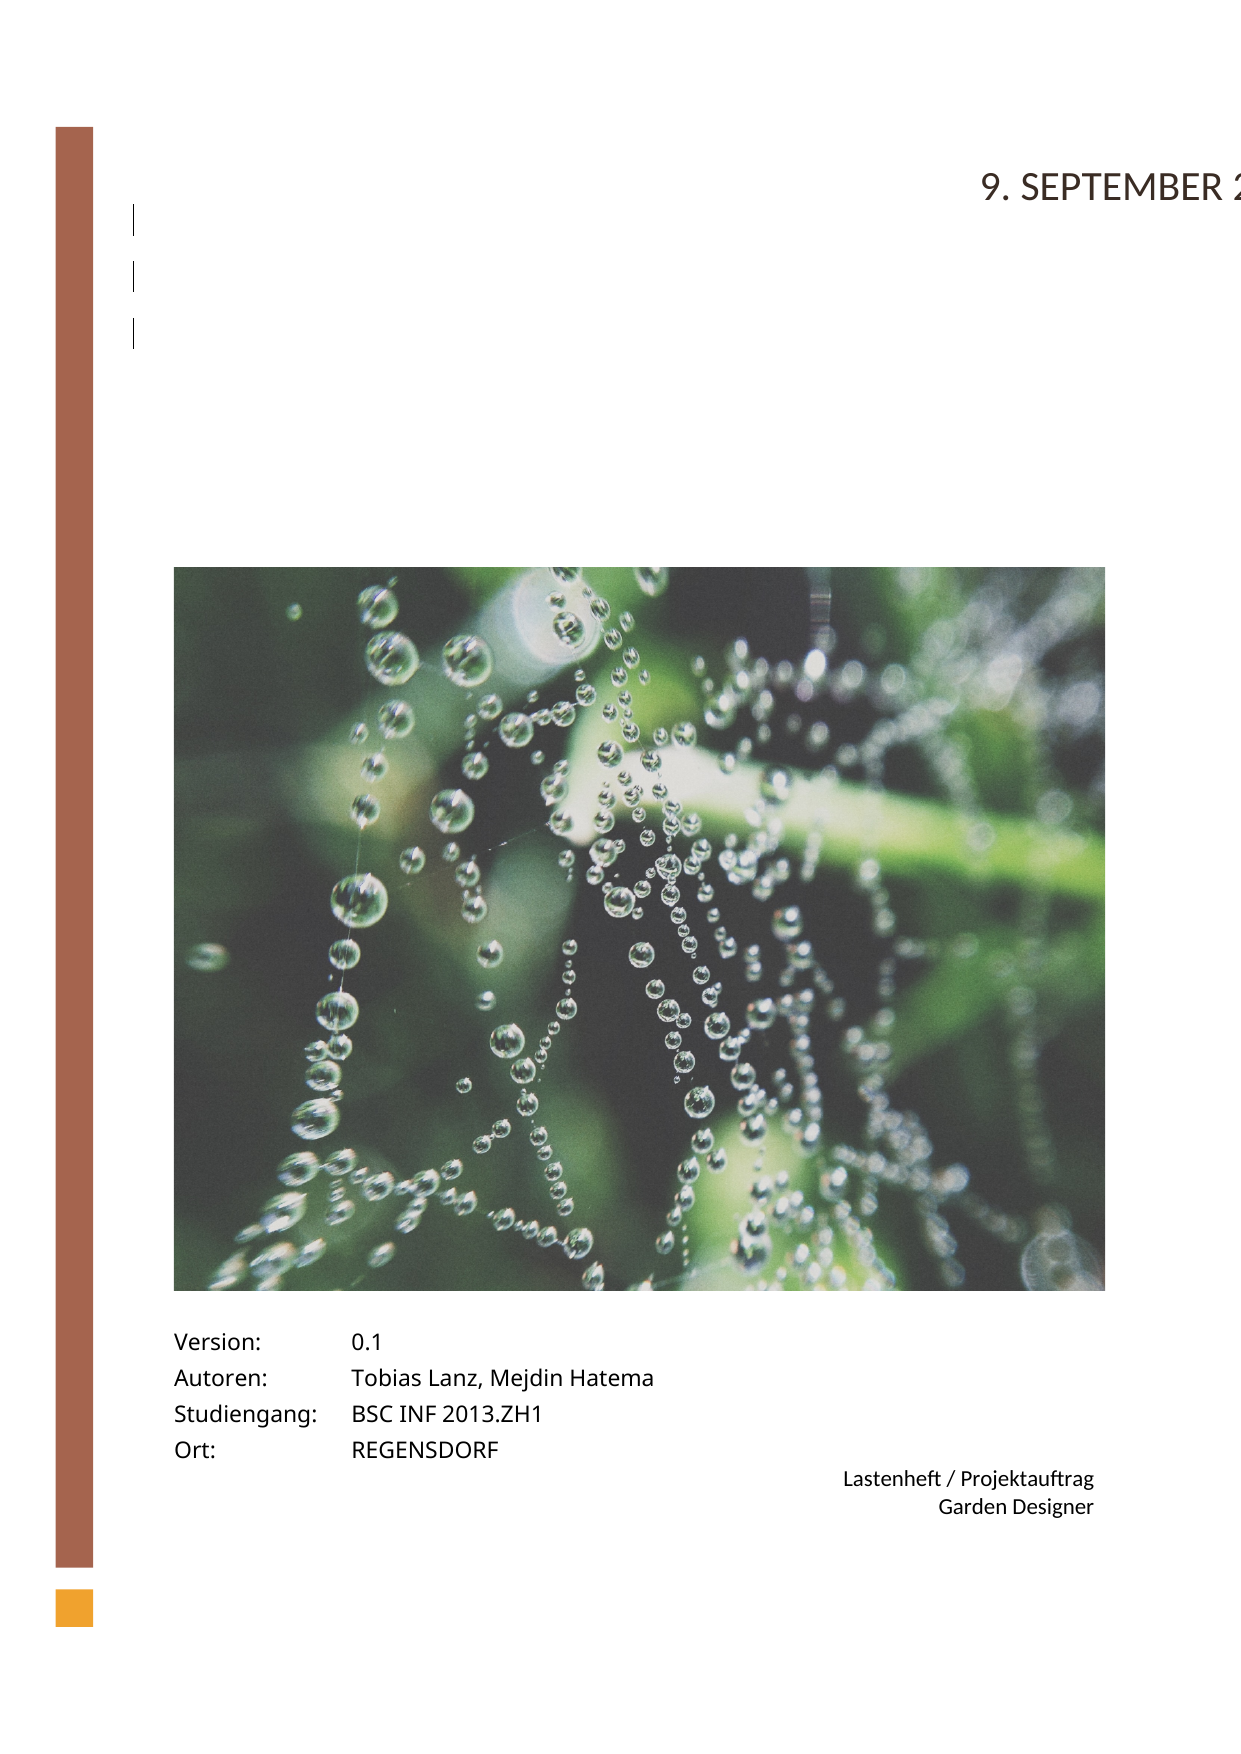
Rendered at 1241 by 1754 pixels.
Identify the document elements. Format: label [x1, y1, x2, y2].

picture [173, 567, 1105, 1291]
